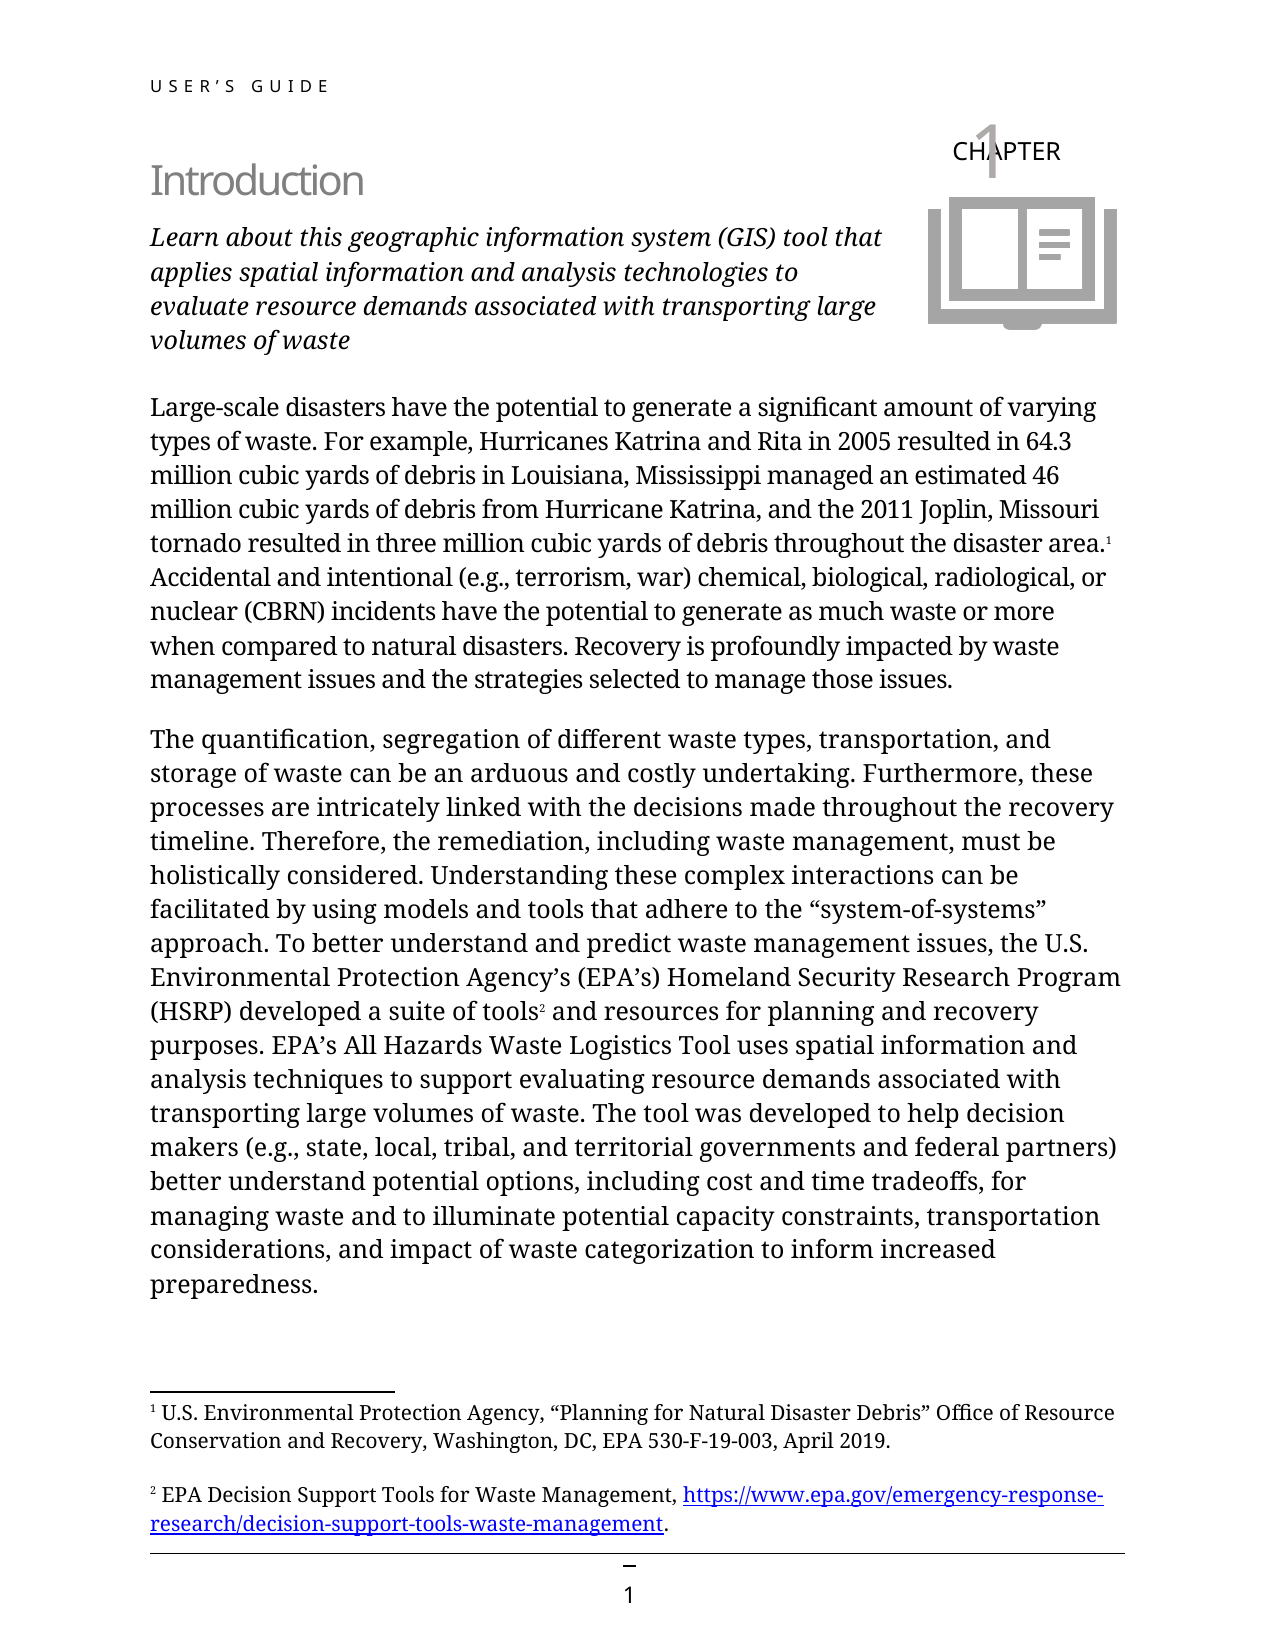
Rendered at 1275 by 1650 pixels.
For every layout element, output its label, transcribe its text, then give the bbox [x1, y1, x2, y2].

text Learn about this geographic information system (GIS) tool that applies spatial information and analysis technologies to evaluate resource demands associated with transporting large volumes of waste [150, 220, 919, 356]
text The quantification, segregation of different waste types, transportation, and storage of waste can be an arduous and costly undertaking. Furthermore, these processes are intricately linked with the decisions made throughout the recovery timeline. Therefore, the remediation, including waste management, must be holistically considered. Understanding these complex interactions can be facilitated by using models and tools that adhere to the “system-of-systems” approach. To better understand and predict waste management issues, the U.S. Environmental Protection Agency’s (EPA’s) Homeland Security Research Program (HSRP) developed a suite of tools and resources for planning and recovery purposes. EPA’s All Hazards Waste Logistics Tool uses spatial information and analysis techniques to support evaluating resource demands associated with transporting large volumes of waste. The tool was developed to help decision makers (e.g., state, local, tribal, and territorial governments and federal partners) better understand potential options, including cost and time tradeoffs, for managing waste and to illuminate potential capacity constraints, transportation considerations, and impact of waste categorization to inform increased preparedness. [150, 721, 1125, 1334]
text Large-scale disasters have the potential to generate a significant amount of varying types of waste. For example, Hurricanes Katrina and Rita in 2005 resulted in 64.3 million cubic yards of debris in Louisiana, Mississippi managed an estimated 46 million cubic yards of debris from Hurricane Katrina, and the 2011 Joplin, Missouri tornado resulted in three million cubic yards of debris throughout the disaster area. Accidental and intentional (e.g., terrorism, war) chemical, biological, radiological, or nuclear (CBRN) incidents have the potential to generate as much waste or more when compared to natural disasters. Recovery is profoundly impacted by waste management issues and the strategies selected to manage those issues. [150, 390, 1125, 696]
subtitle Introduction [150, 151, 989, 208]
subtitle Introduction [996, 151, 1125, 164]
picture [919, 164, 1125, 360]
